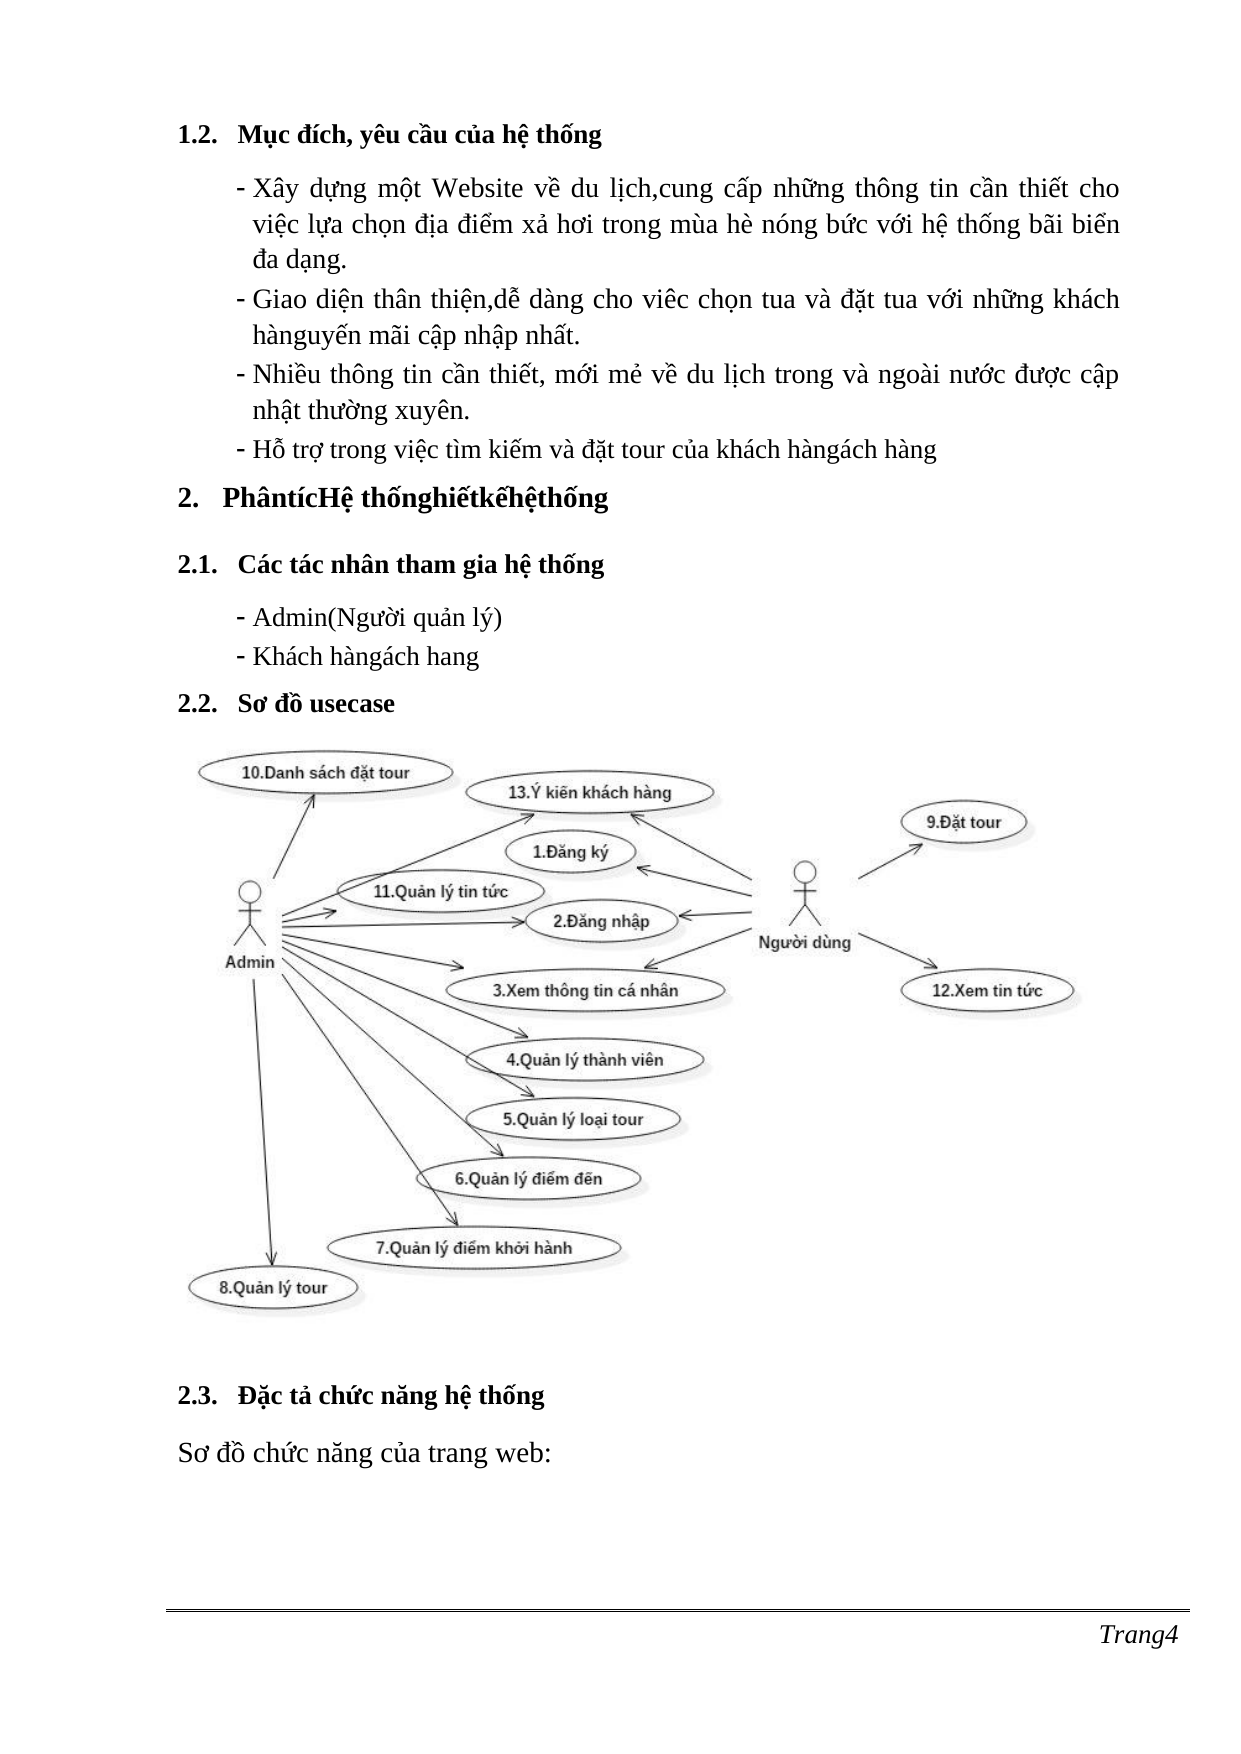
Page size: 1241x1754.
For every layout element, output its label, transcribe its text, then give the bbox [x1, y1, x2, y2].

list Hỗ trợ trong việc tìm kiếm và đặt tour của khách hàngách hàng [236, 433, 1122, 464]
list Xây dựng một Website về du lịch,cung cấp những thông tin cần thiết cho việc lựa chọn địa điểm xả hơi trong mùa hè nóng bức với hệ thống bãi biển đa dạng. [236, 171, 1122, 275]
picture [177, 739, 1123, 1358]
subtitle Đặc tả chức năng hệ thống [177, 1379, 1122, 1410]
list Giao diện thân thiện,dễ dàng cho viêc chọn tua và đặt tua với những khách hànguyến mãi cập nhập nhất. [236, 282, 1122, 350]
subtitle PhântícHệ thốnghiếtkếhệthống [177, 480, 1122, 513]
text Sơ đồ chức năng của trang web: [177, 1435, 1122, 1468]
list Nhiều thông tin cần thiết, mới mẻ về du lịch trong và ngoài nước được cập nhật thường xuyên. [236, 357, 1122, 426]
list Khách hàngách hang [236, 640, 1122, 671]
list Admin(Người quản lý) [236, 601, 1122, 632]
subtitle Mục đích, yêu cầu của hệ thống [177, 118, 1122, 149]
subtitle Các tác nhân tham gia hệ thống [177, 548, 1122, 579]
subtitle Sơ đồ usecase [177, 687, 1122, 718]
